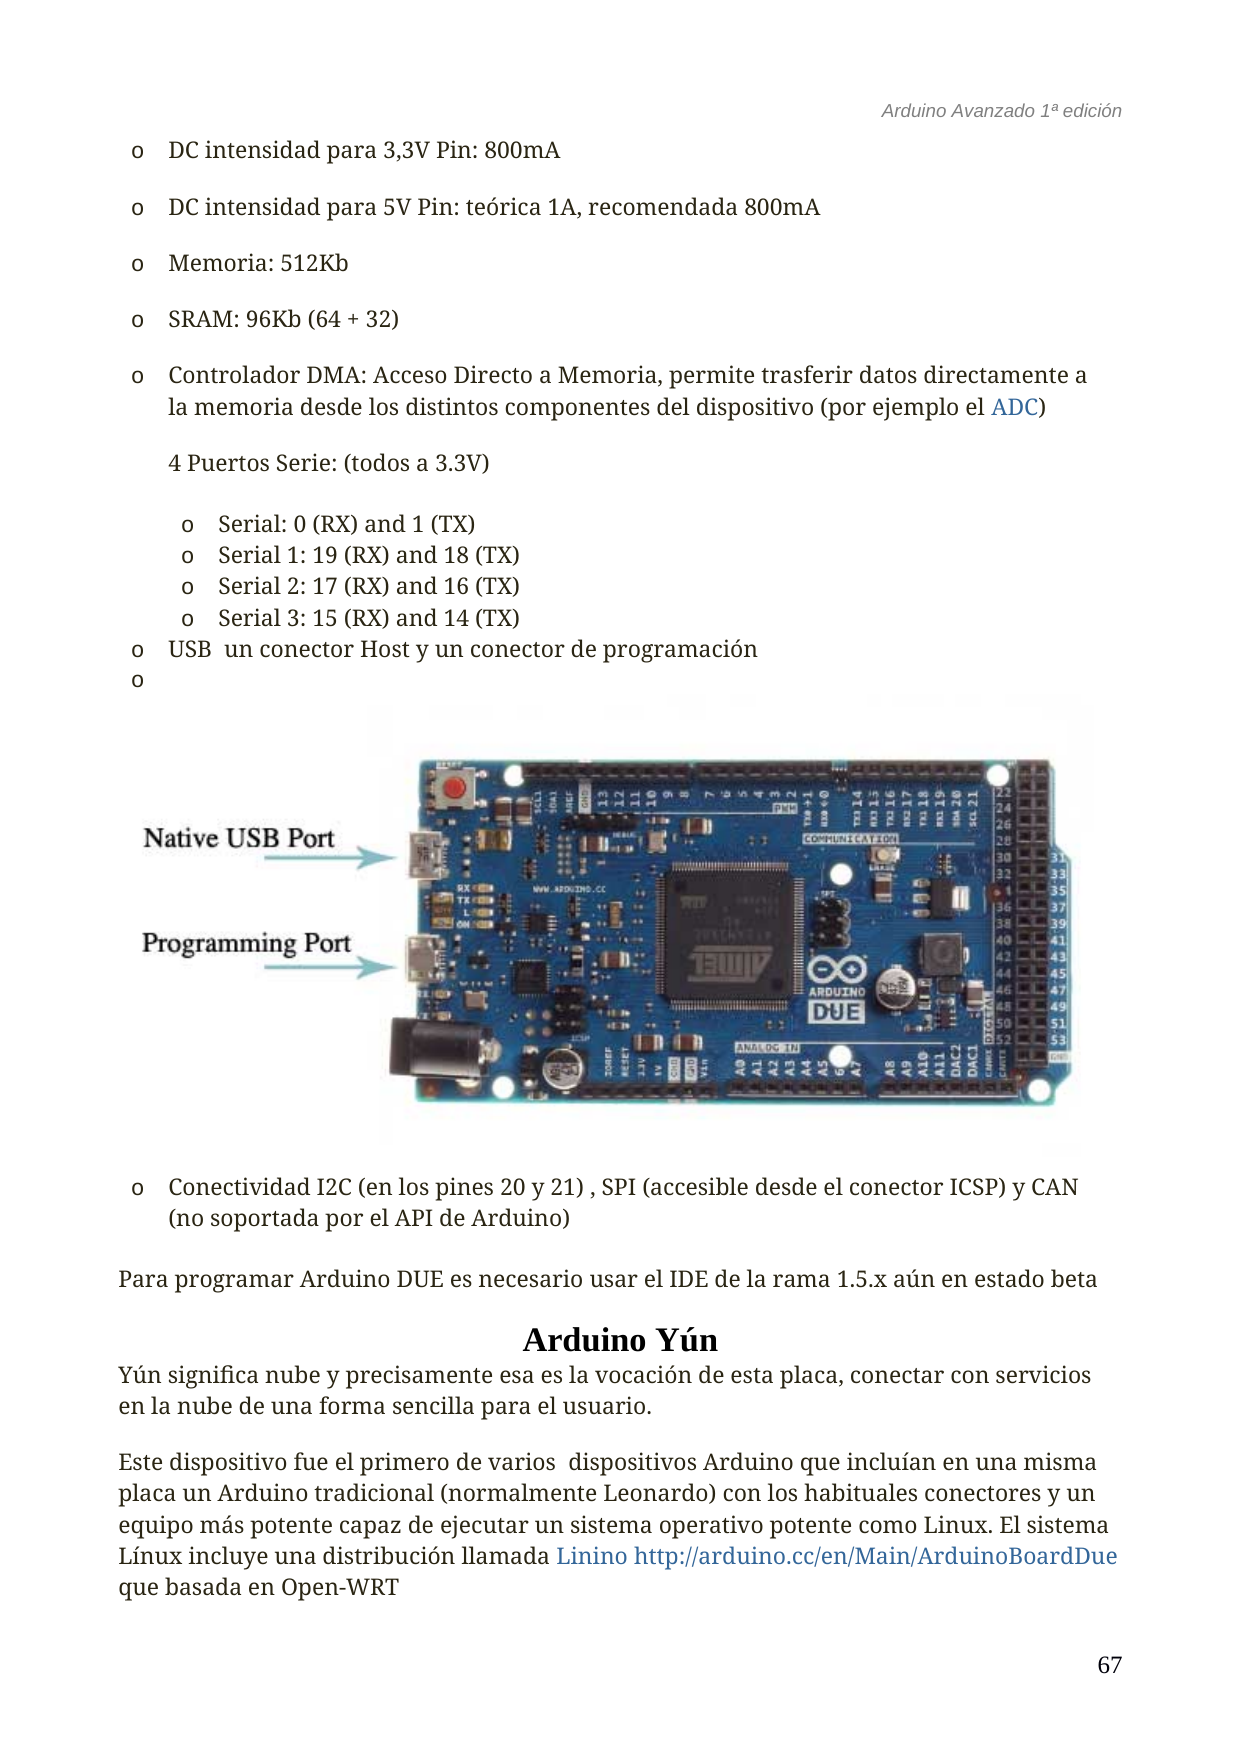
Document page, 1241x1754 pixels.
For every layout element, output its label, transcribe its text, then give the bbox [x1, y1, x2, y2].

list Serial: 0 (RX) and 1 (TX) [181, 507, 1072, 539]
list USB un conector Host y un conector de programación [131, 633, 1097, 664]
list Serial 2: 17 (RX) and 16 (TX) [181, 570, 1072, 602]
text Para programar Arduino DUE es necesario usar el IDE de la rama 1.5.x aún en estado beta [118, 1263, 1122, 1294]
subtitle Arduino Yún [118, 1319, 1122, 1358]
list DC intensidad para 3,3V Pin: 800mA [131, 134, 1097, 165]
text Yún significa nube y precisamente esa es la vocación de esta placa, conectar con servicios en la nube de una forma sencilla para el usuario. [118, 1358, 1122, 1421]
list Serial 1: 19 (RX) and 18 (TX) [181, 539, 1072, 570]
list Serial 3: 15 (RX) and 14 (TX) [181, 602, 1072, 633]
list Controlador DMA: Acceso Directo a Memoria, permite trasferir datos directamente a la memoria desde los distintos componentes del dispositivo (por ejemplo el ADC) [131, 359, 1097, 422]
list Conectividad I2C (en los pines 20 y 21) , SPI (accesible desde el conector ICSP) y CAN (no soportada por el API de Arduino) [131, 1171, 1097, 1234]
text Este dispositivo fue el primero de varios dispositivos Arduino que incluían en una misma placa un Arduino tradicional (normalmente Leonardo) con los habituales conectores y un equipo más potente capaz de ejecutar un sistema operativo potente como Linux. El sistema Línux incluye una distribución llamada Linino http://arduino.cc/en/Main/ArduinoBoardDue que basada en Open-WRT [118, 1446, 1122, 1602]
picture [130, 694, 1131, 1171]
list DC intensidad para 5V Pin: teórica 1A, recomendada 800mA [131, 190, 1097, 222]
text 4 Puertos Serie: (todos a 3.3V) [168, 447, 1097, 478]
list SRAM: 96Kb (64 + 32) [131, 303, 1097, 334]
list Memoria: 512Kb [131, 247, 1097, 278]
